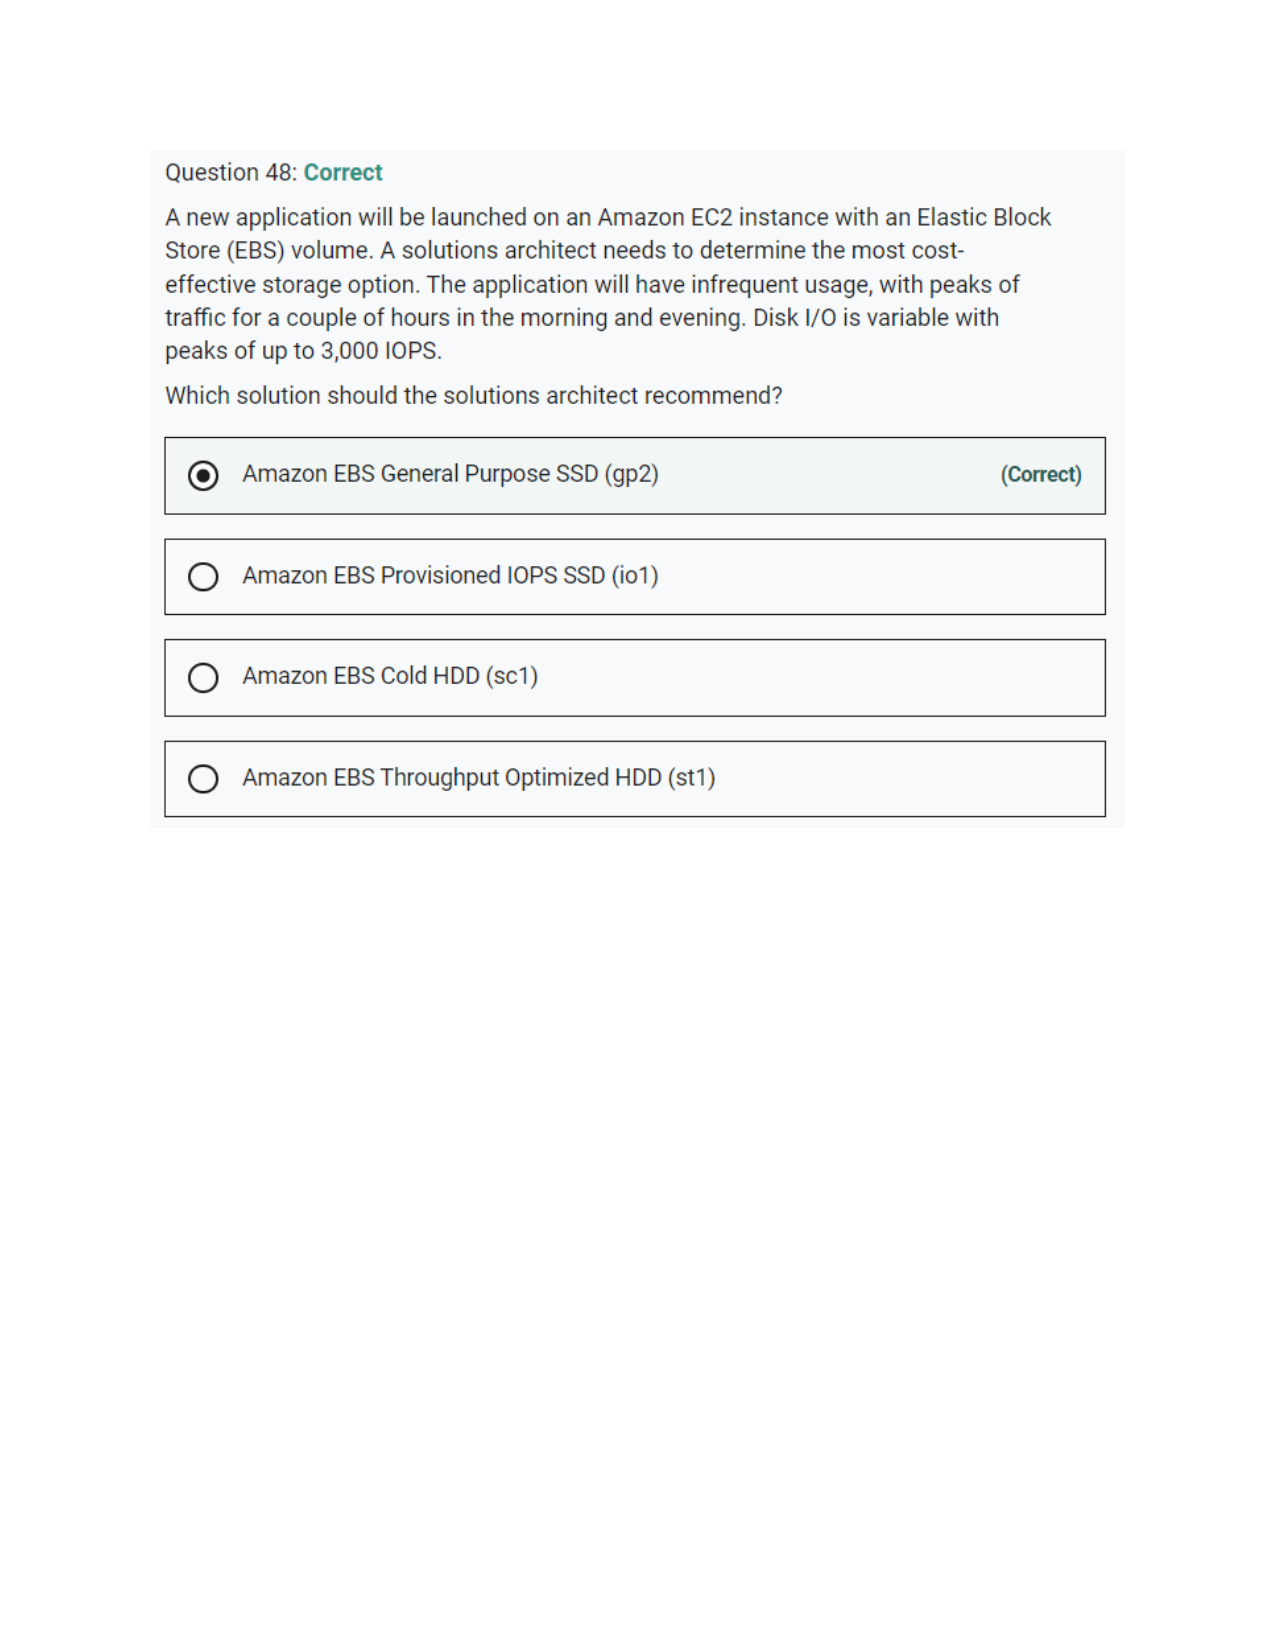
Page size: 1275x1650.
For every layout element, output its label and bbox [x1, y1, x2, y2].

picture [150, 150, 1125, 828]
